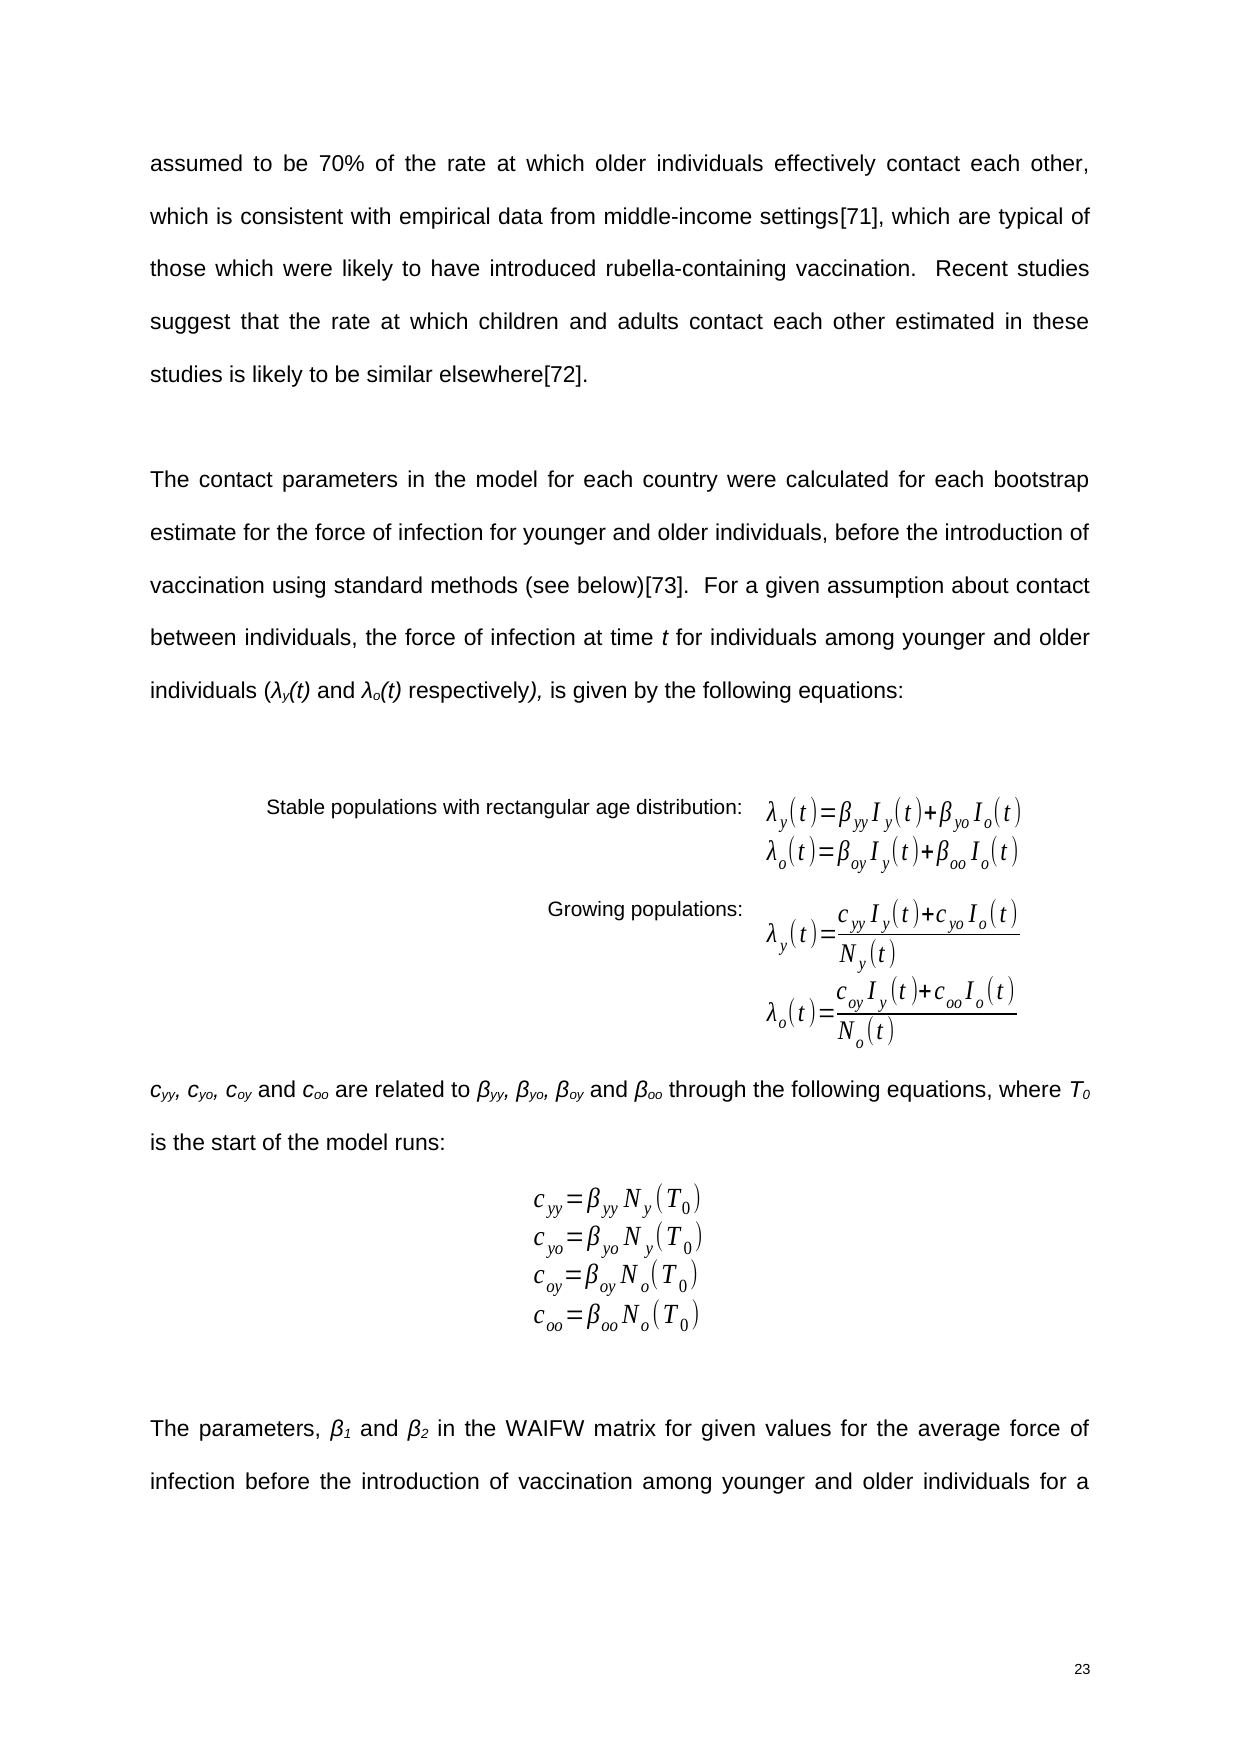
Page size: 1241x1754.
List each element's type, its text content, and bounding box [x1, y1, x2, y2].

text The contact parameters in the model for each country were calculated for each bootstrap estimate for the force of infection for younger and older individuals, before the introduction of vaccination using standard methods (see below)[73]. For a given assumption about contact between individuals, the force of infection at time t for individuals among younger and older individuals (λy(t) and λo(t) respectively), is given by the following equations: [150, 466, 1090, 703]
text cyy, cyo, coy and coo are related to βyy, βyo, βoy and βoo through the following equations, where T0 is the start of the model runs: [150, 1076, 1090, 1155]
table_header [754, 795, 1075, 897]
table_cell [754, 897, 1075, 1076]
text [150, 150, 1090, 387]
table_header Stable populations with rectangular age distribution: [165, 795, 754, 897]
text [150, 1415, 1090, 1494]
table_cell Growing populations: [165, 897, 754, 1076]
